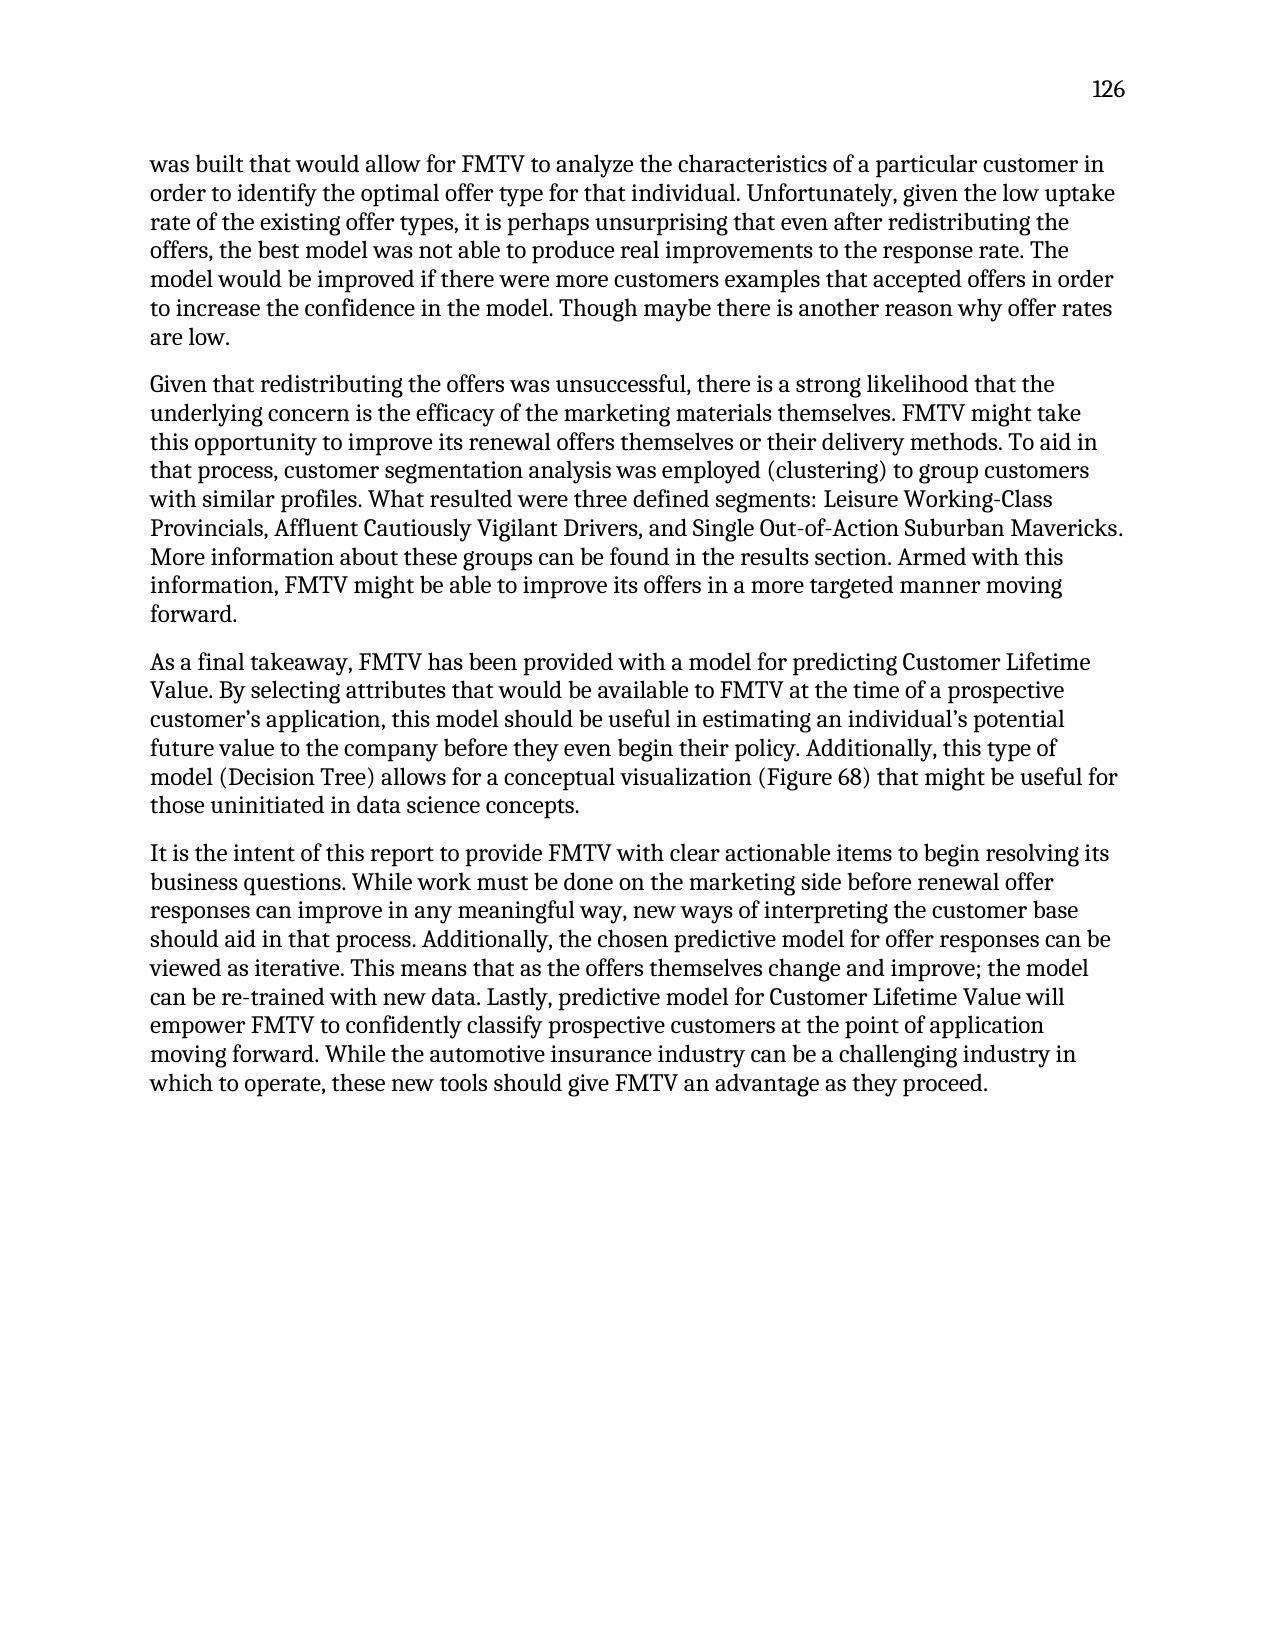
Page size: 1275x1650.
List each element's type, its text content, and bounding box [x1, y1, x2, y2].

text It is the intent of this report to provide FMTV with clear actionable items to begin resolving its business questions. While work must be done on the marketing side before renewal offer responses can improve in any meaningful way, new ways of interpreting the customer base should aid in that process. Additionally, the chosen predictive model for offer responses can be viewed as iterative. This means that as the offers themselves change and improve; the model can be re-trained with new data. Lastly, predictive model for Customer Lifetime Value will empower FMTV to confidently classify prospective customers at the point of application moving forward. While the automotive insurance industry can be a challenging industry in which to operate, these new tools should give FMTV an advantage as they proceed. [150, 839, 1125, 1097]
text As a final takeaway, FMTV has been provided with a model for predicting Customer Lifetime Value. By selecting attributes that would be available to FMTV at the time of a prospective customer’s application, this model should be useful in estimating an individual’s potential future value to the company before they even begin their policy. Additionally, this type of model (Decision Tree) allows for a conceptual visualization (Figure 68) that might be useful for those uninitiated in data science concepts. [150, 647, 1125, 820]
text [150, 150, 1125, 351]
text Given that redistributing the offers was unsuccessful, there is a strong likelihood that the underlying concern is the efficacy of the marketing materials themselves. FMTV might take this opportunity to improve its renewal offers themselves or their delivery methods. To aid in that process, customer segmentation analysis was employed (clustering) to group customers with similar profiles. What resulted were three defined segments: Leisure Working-Class Provincials, Affluent Cautiously Vigilant Drivers, and Single Out-of-Action Suburban Mavericks. More information about these groups can be found in the results section. Armed with this information, FMTV might be able to improve its offers in a more targeted manner moving forward. [150, 370, 1125, 629]
